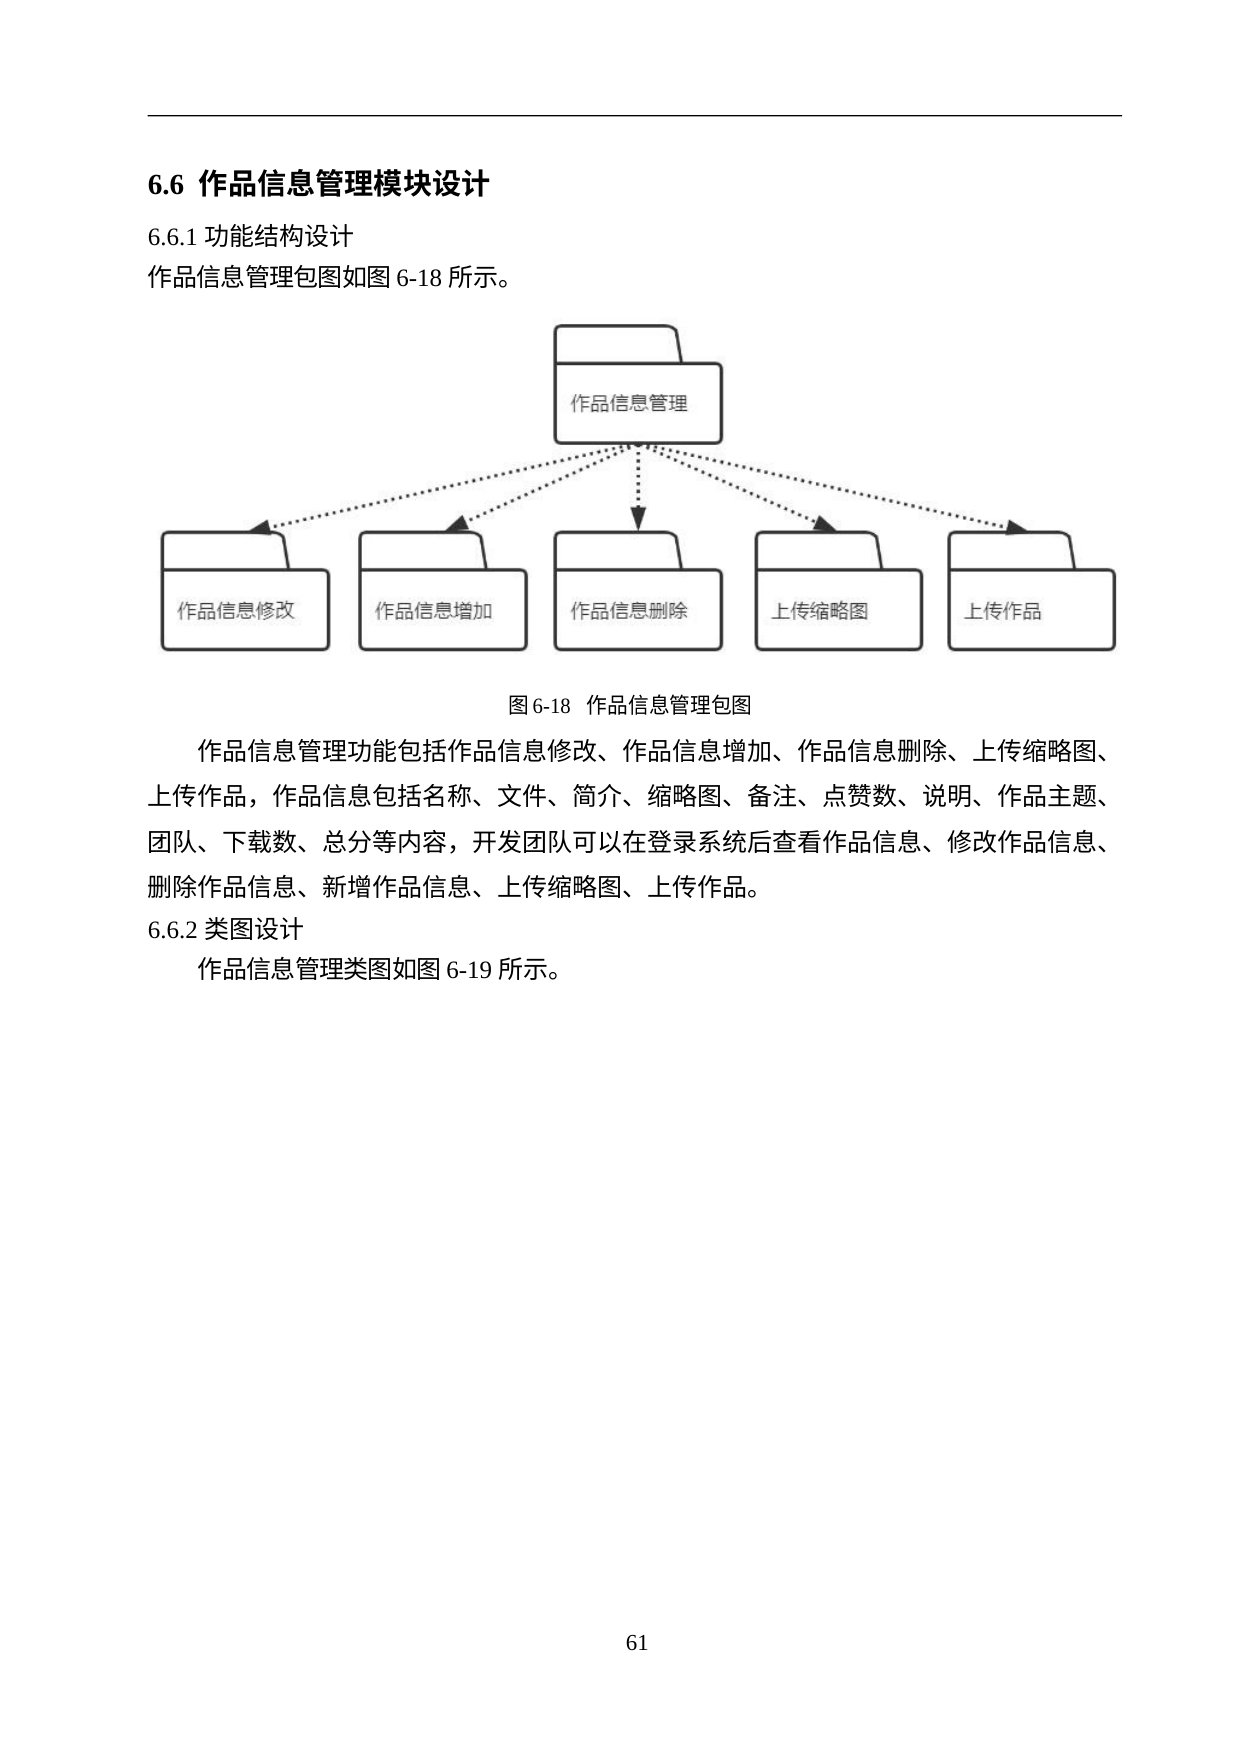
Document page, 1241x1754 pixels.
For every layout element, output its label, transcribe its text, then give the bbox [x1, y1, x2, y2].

text 作品信息管理包图如图 6-18 所示。 [148, 257, 1146, 293]
subtitle 类图设计 [148, 913, 1146, 945]
text 图 6-18 作品信息管理包图 [508, 688, 1146, 720]
picture [157, 317, 1121, 655]
subtitle 作品信息管理功能包括作品信息修改、作品信息增加、作品信息删除、上传缩略图、上传作品，作品信息包括名称、文件、简介、缩略图、备注、点赞数、说明、作品主题、团队、下载数、总分等内容，开发团队可以在登录系统后查看作品信息、修改作品信息、删除作品信息、新增作品信息、上传缩略图、上传作品。 [148, 731, 1123, 904]
subtitle 功能结构设计 [148, 216, 1146, 252]
subtitle 作品信息管理模块设计 [148, 153, 1146, 204]
subtitle 作品信息管理类图如图 6-19 所示。 [198, 950, 1146, 986]
